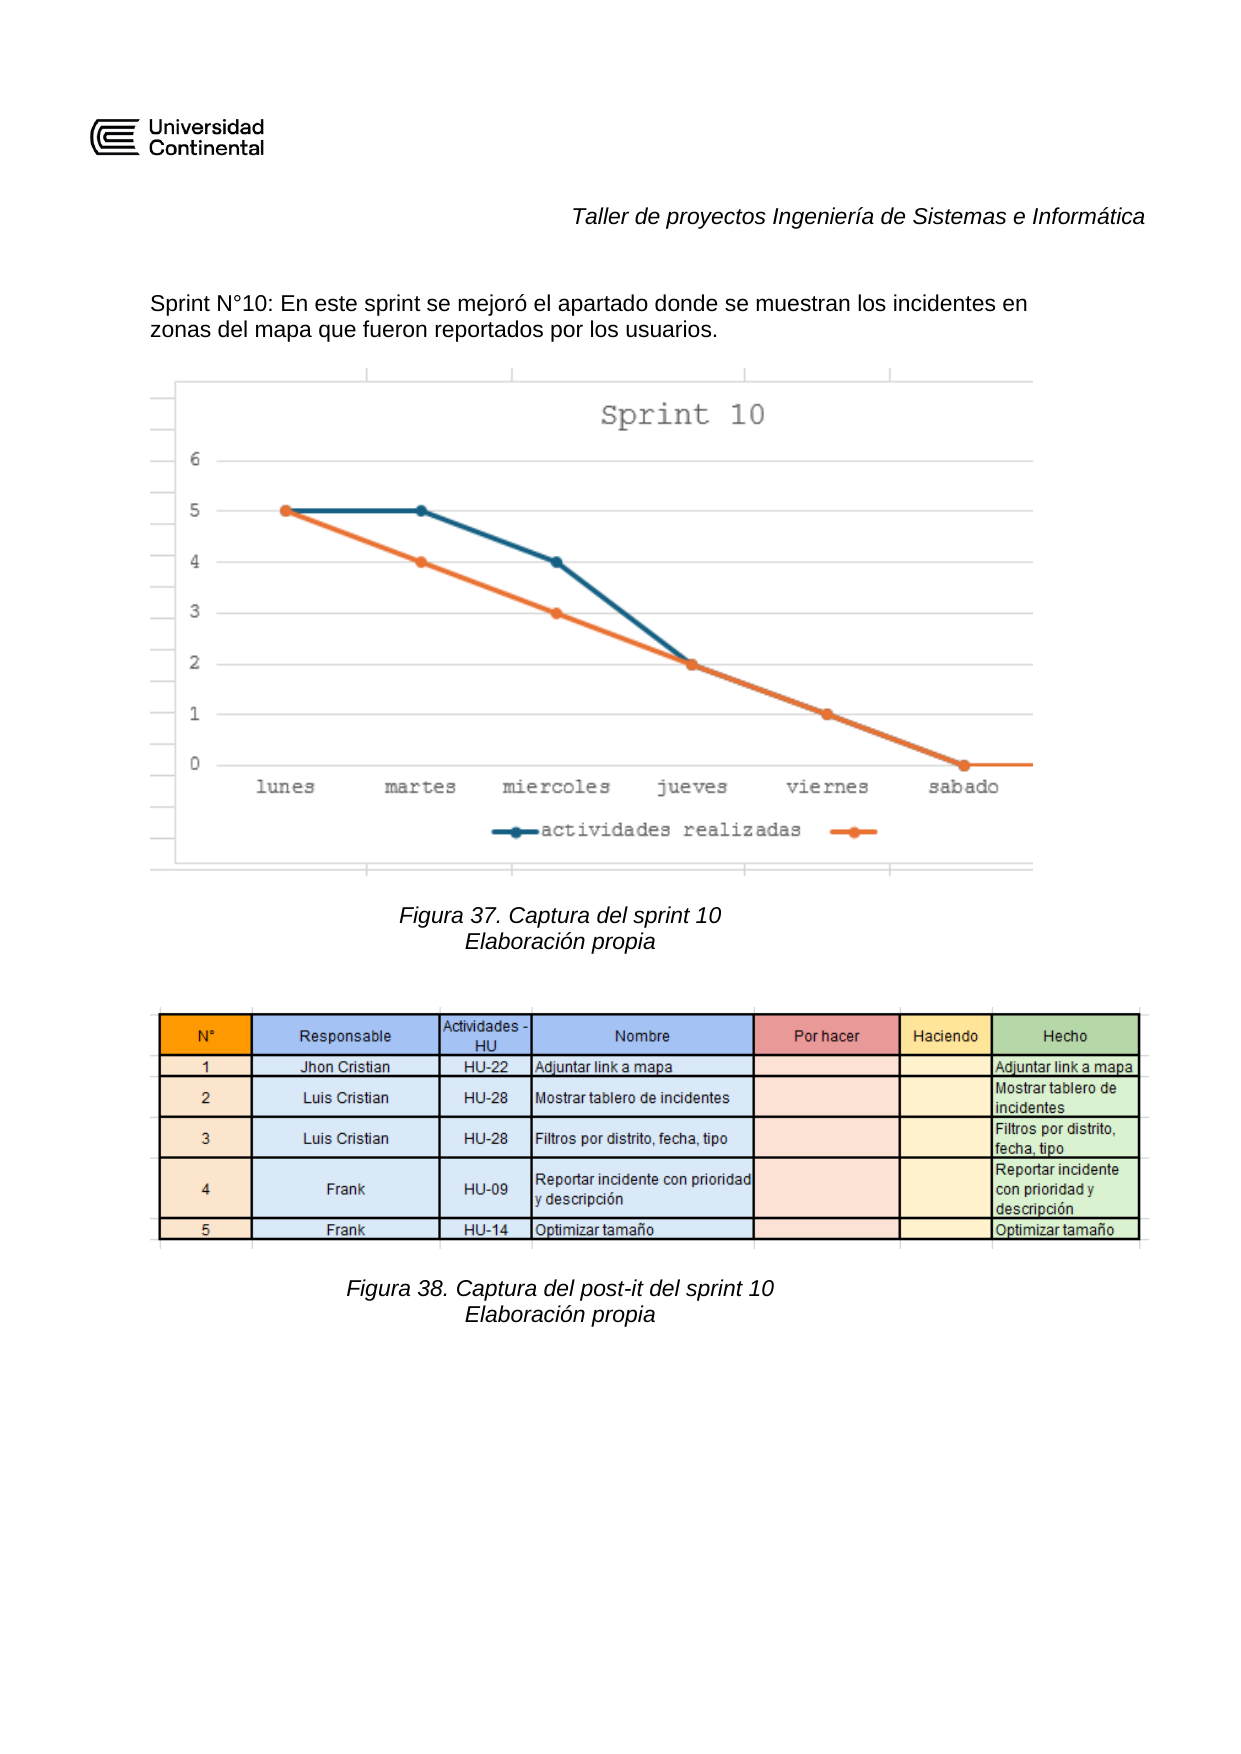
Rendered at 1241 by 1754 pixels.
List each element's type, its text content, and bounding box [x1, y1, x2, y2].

text Elaboración propia [32, 1301, 1090, 1327]
picture [150, 1007, 1149, 1249]
text Figura 37. Captura del sprint 10 [32, 902, 1090, 928]
picture [76, 75, 279, 200]
text Elaboración propia [32, 928, 1090, 954]
text Sprint N°10: En este sprint se mejoró el apartado donde se muestran los incidentes en zonas del mapa que fueron reportados por los usuarios. [150, 290, 1090, 342]
picture [150, 368, 1033, 876]
text Figura 38. Captura del post-it del sprint 10 [32, 1275, 1090, 1301]
